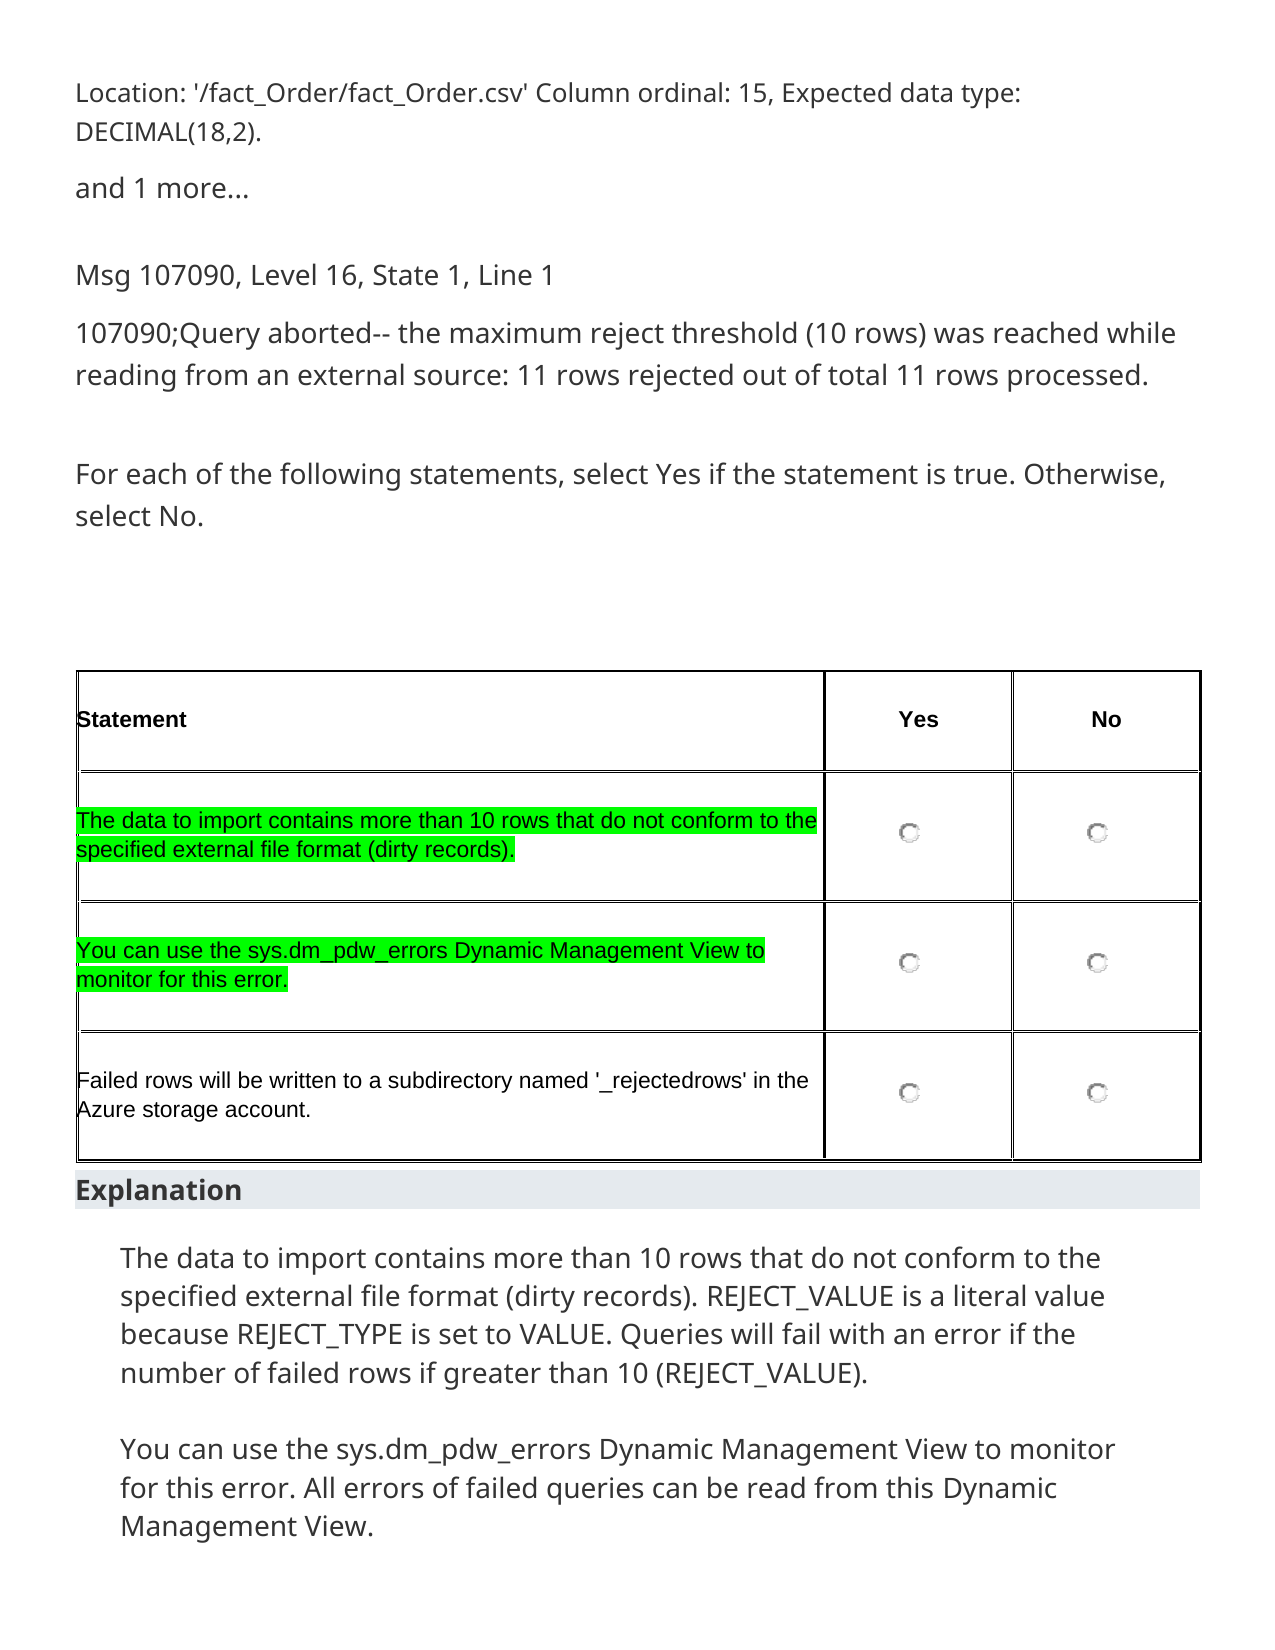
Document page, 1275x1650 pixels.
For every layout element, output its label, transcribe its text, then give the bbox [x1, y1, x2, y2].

table_cell [1013, 1030, 1200, 1159]
table_cell [1013, 770, 1201, 899]
table_cell [824, 1033, 1012, 1159]
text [120, 1238, 1155, 1544]
text 107090;Query aborted-- the maximum reject threshold (10 rows) was reached while reading from an external source: 11 rows rejected out of total 11 rows processed. [75, 314, 1200, 393]
table_header No [1014, 672, 1199, 770]
text For each of the following statements, select Yes if the statement is true. Otherwise, select No. [75, 413, 1200, 534]
text and 1 more... [75, 168, 1200, 237]
table_header Yes [826, 672, 1011, 770]
table_cell You can use the sys.dm_pdw_errors Dynamic Management View to monitor for this error. [79, 900, 823, 1029]
table_cell [826, 773, 1011, 899]
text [75, 75, 1200, 149]
table_header Statement [79, 672, 823, 770]
table_cell Failed rows will be written to a subdirectory named '_rejectedrows' in the Azure storage account. [79, 1030, 824, 1159]
table_cell [826, 903, 1011, 1029]
table_cell The data to import contains more than 10 rows that do not conform to the specified external file format (dirty records). [77, 770, 824, 899]
text Explanation [75, 1170, 1200, 1209]
table_cell [1014, 900, 1200, 1029]
text Msg 107090, Level 16, State 1, Line 1 [75, 256, 1200, 294]
